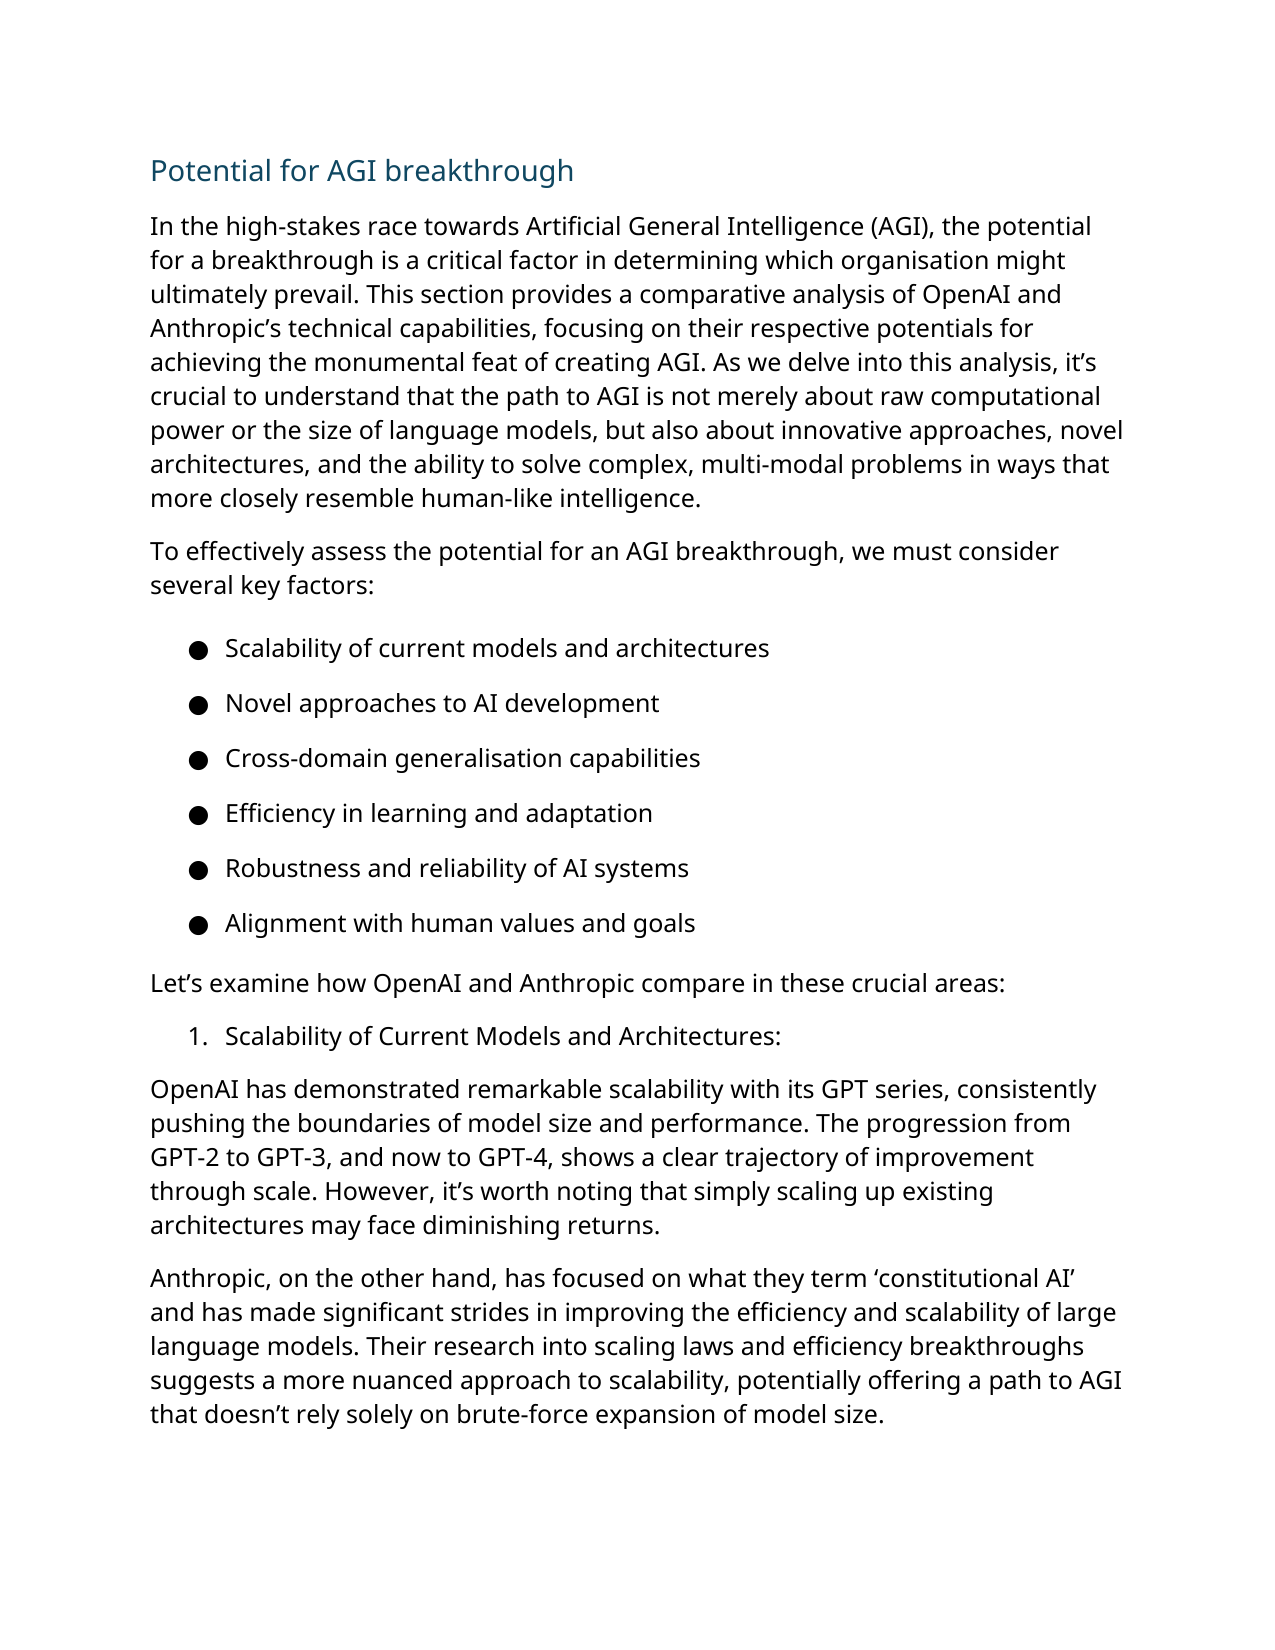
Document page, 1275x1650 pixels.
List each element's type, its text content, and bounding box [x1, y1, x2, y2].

list Cross-domain generalisation capabilities [187, 731, 1125, 782]
list Scalability of Current Models and Architectures: [187, 1018, 1125, 1052]
list Efficiency in learning and adaptation [187, 786, 1125, 837]
text To effectively assess the potential for an AGI breakthrough, we must consider several key factors: [150, 534, 1125, 602]
list Novel approaches to AI development [187, 676, 1125, 727]
text OpenAI has demonstrated remarkable scalability with its GPT series, consistently pushing the boundaries of model size and performance. The progression from GPT-2 to GPT-3, and now to GPT-4, shows a clear trajectory of improvement through scale. However, it’s worth noting that simply scaling up existing architectures may face diminishing returns. [150, 1071, 1125, 1242]
subtitle Potential for AGI breakthrough [150, 150, 1125, 190]
list Alignment with human values and goals [187, 896, 1125, 947]
list Scalability of current models and architectures [187, 621, 1125, 672]
list Robustness and reliability of AI systems [187, 841, 1125, 892]
text Anthropic, on the other hand, has focused on what they term ‘constitutional AI’ and has made significant strides in improving the efficiency and scalability of large language models. Their research into scaling laws and efficiency breakthroughs suggests a more nuanced approach to scalability, potentially offering a path to AGI that doesn’t rely solely on brute-force expansion of model size. [150, 1260, 1125, 1431]
text In the high-stakes race towards Artificial General Intelligence (AGI), the potential for a breakthrough is a critical factor in determining which organisation might ultimately prevail. This section provides a comparative analysis of OpenAI and Anthropic’s technical capabilities, focusing on their respective potentials for achieving the monumental feat of creating AGI. As we delve into this analysis, it’s crucial to understand that the path to AGI is not merely about raw computational power or the size of language models, but also about innovative approaches, novel architectures, and the ability to solve complex, multi-modal problems in ways that more closely resemble human-like intelligence. [150, 208, 1125, 515]
text Let’s examine how OpenAI and Anthropic compare in these crucial areas: [150, 966, 1125, 1000]
